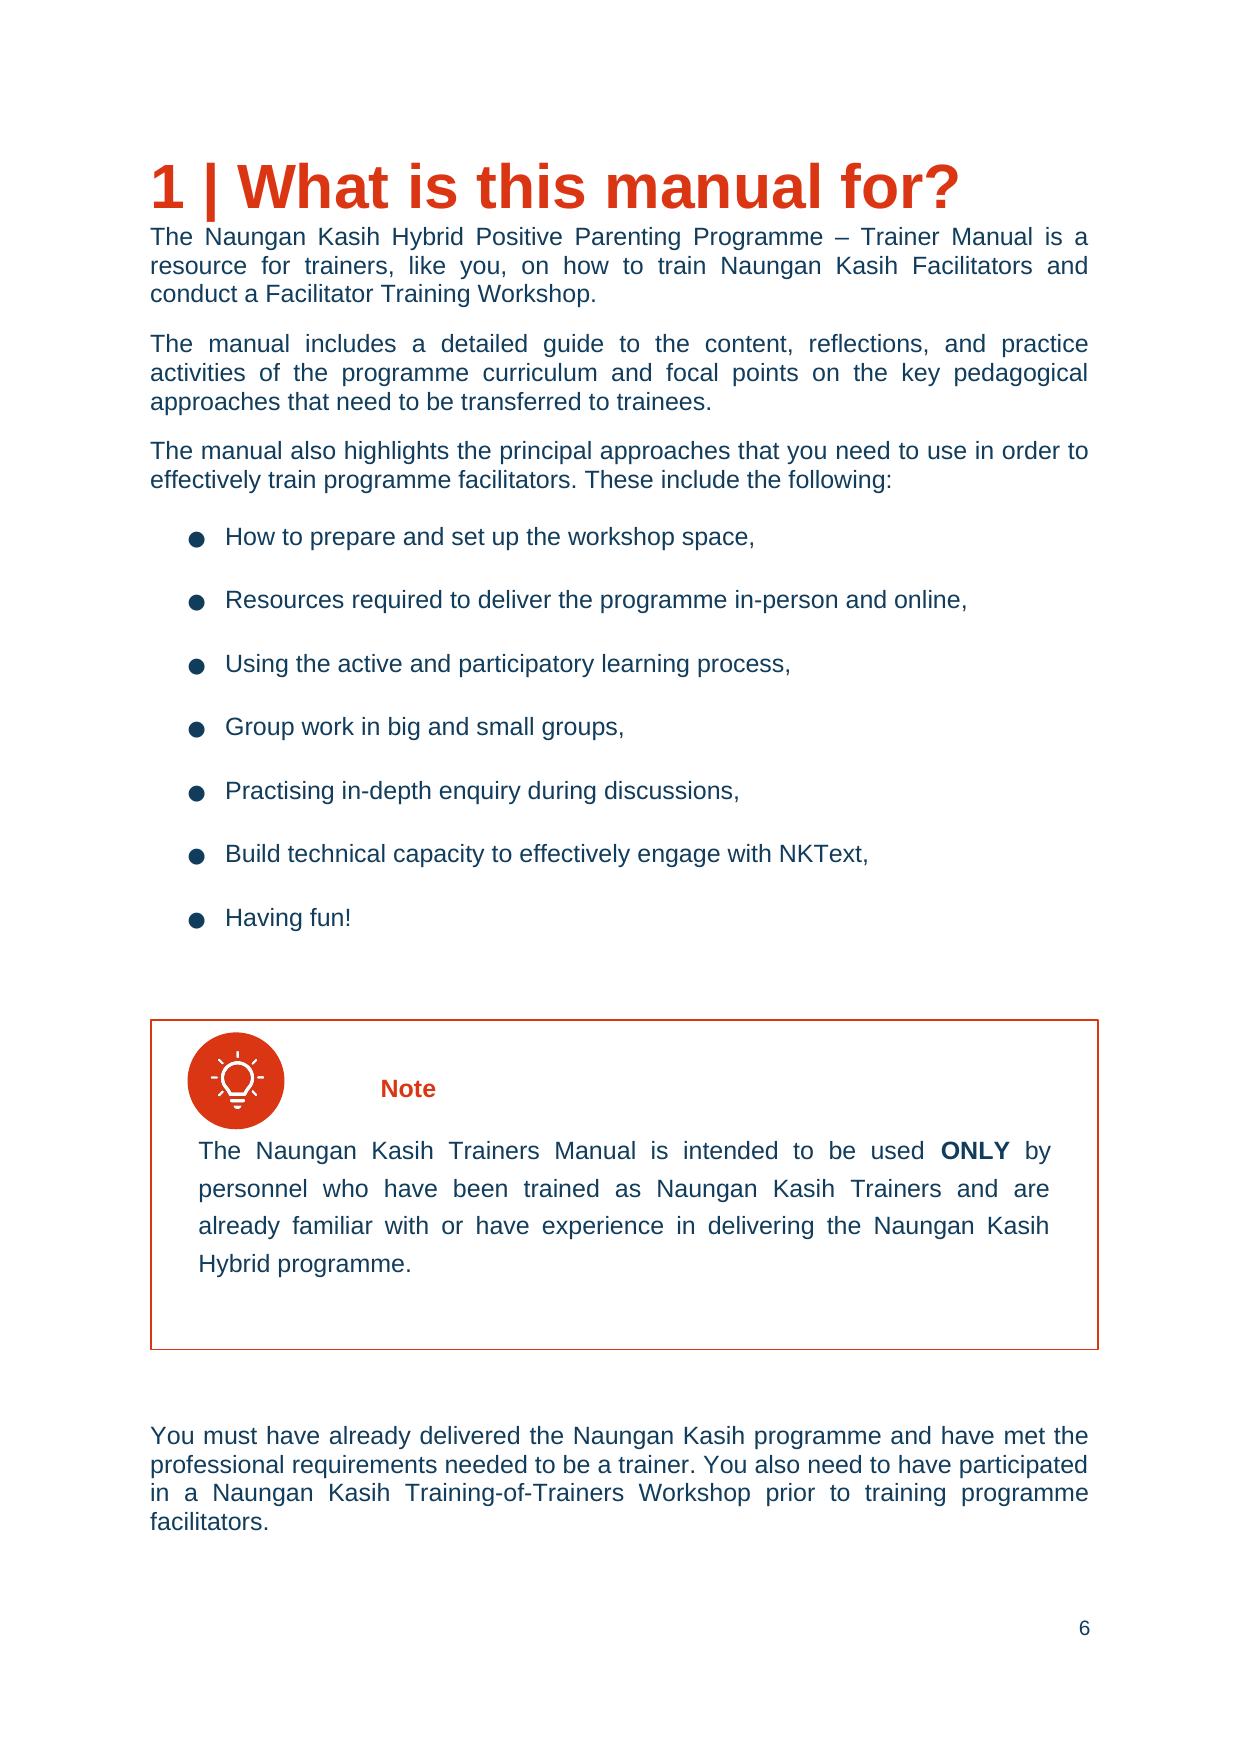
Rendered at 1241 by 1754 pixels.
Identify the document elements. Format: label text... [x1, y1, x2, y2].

list Build technical capacity to effectively engage with NKText, [187, 832, 1090, 875]
text You must have already delivered the Naungan Kasih programme and have met the professional requirements needed to be a trainer. You also need to have participated in a Naungan Kasih Training-of-Trainers Workshop prior to training programme facilitators. [150, 1421, 1090, 1536]
list Practising in-depth enquiry during discussions, [187, 768, 1090, 811]
text The Naungan Kasih Hybrid Positive Parenting Programme – Trainer Manual is a resource for trainers, like you, on how to train Naungan Kasih Facilitators and conduct a Facilitator Training Workshop. [150, 222, 1090, 308]
list How to prepare and set up the workshop space, [187, 514, 1090, 557]
list Using the active and participatory learning process, [187, 641, 1090, 684]
list Having fun! [187, 896, 1090, 938]
picture [205, 1048, 270, 1113]
list Resources required to deliver the programme in-person and online, [187, 578, 1090, 621]
list Group work in big and small groups, [187, 705, 1090, 748]
subtitle 1 | What is this manual for? [150, 150, 1090, 222]
text The manual includes a detailed guide to the content, reflections, and practice activities of the programme curriculum and focal points on the key pedagogical approaches that need to be transferred to trainees. [150, 329, 1090, 415]
text The manual also highlights the principal approaches that you need to use in order to effectively train programme facilitators. These include the following: [150, 436, 1090, 493]
